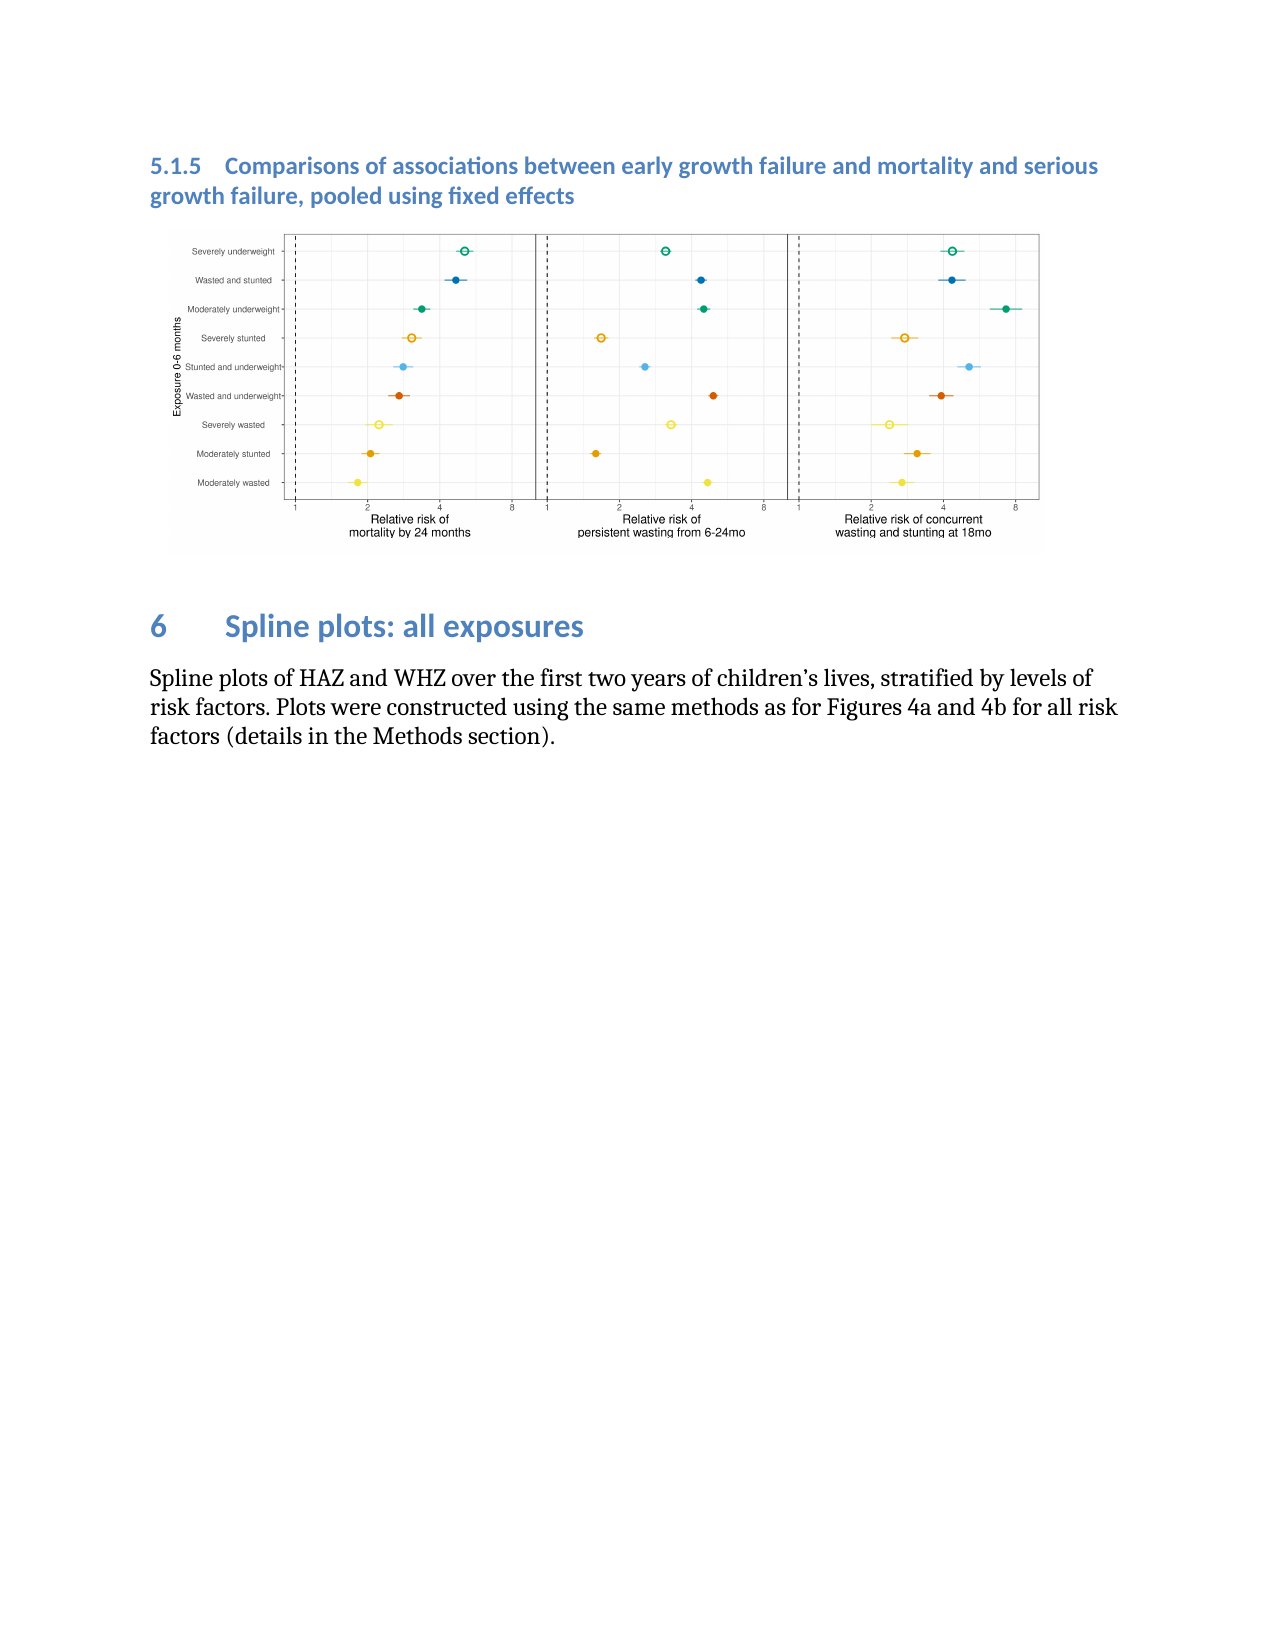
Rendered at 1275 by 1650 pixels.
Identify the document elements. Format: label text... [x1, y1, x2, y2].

subtitle 5.1.5 Comparisons of associations between early growth failure and mortality and serious growth failure, pooled using fixed effects [150, 150, 1125, 211]
subtitle 6 Spline plots: all exposures [150, 605, 1125, 646]
picture [168, 229, 1044, 555]
text Spline plots of HAZ and WHZ over the first two years of children’s lives, stratified by levels of risk factors. Plots were constructed using the same methods as for Figures 4a and 4b for all risk factors (details in the Methods section). [150, 664, 1125, 751]
